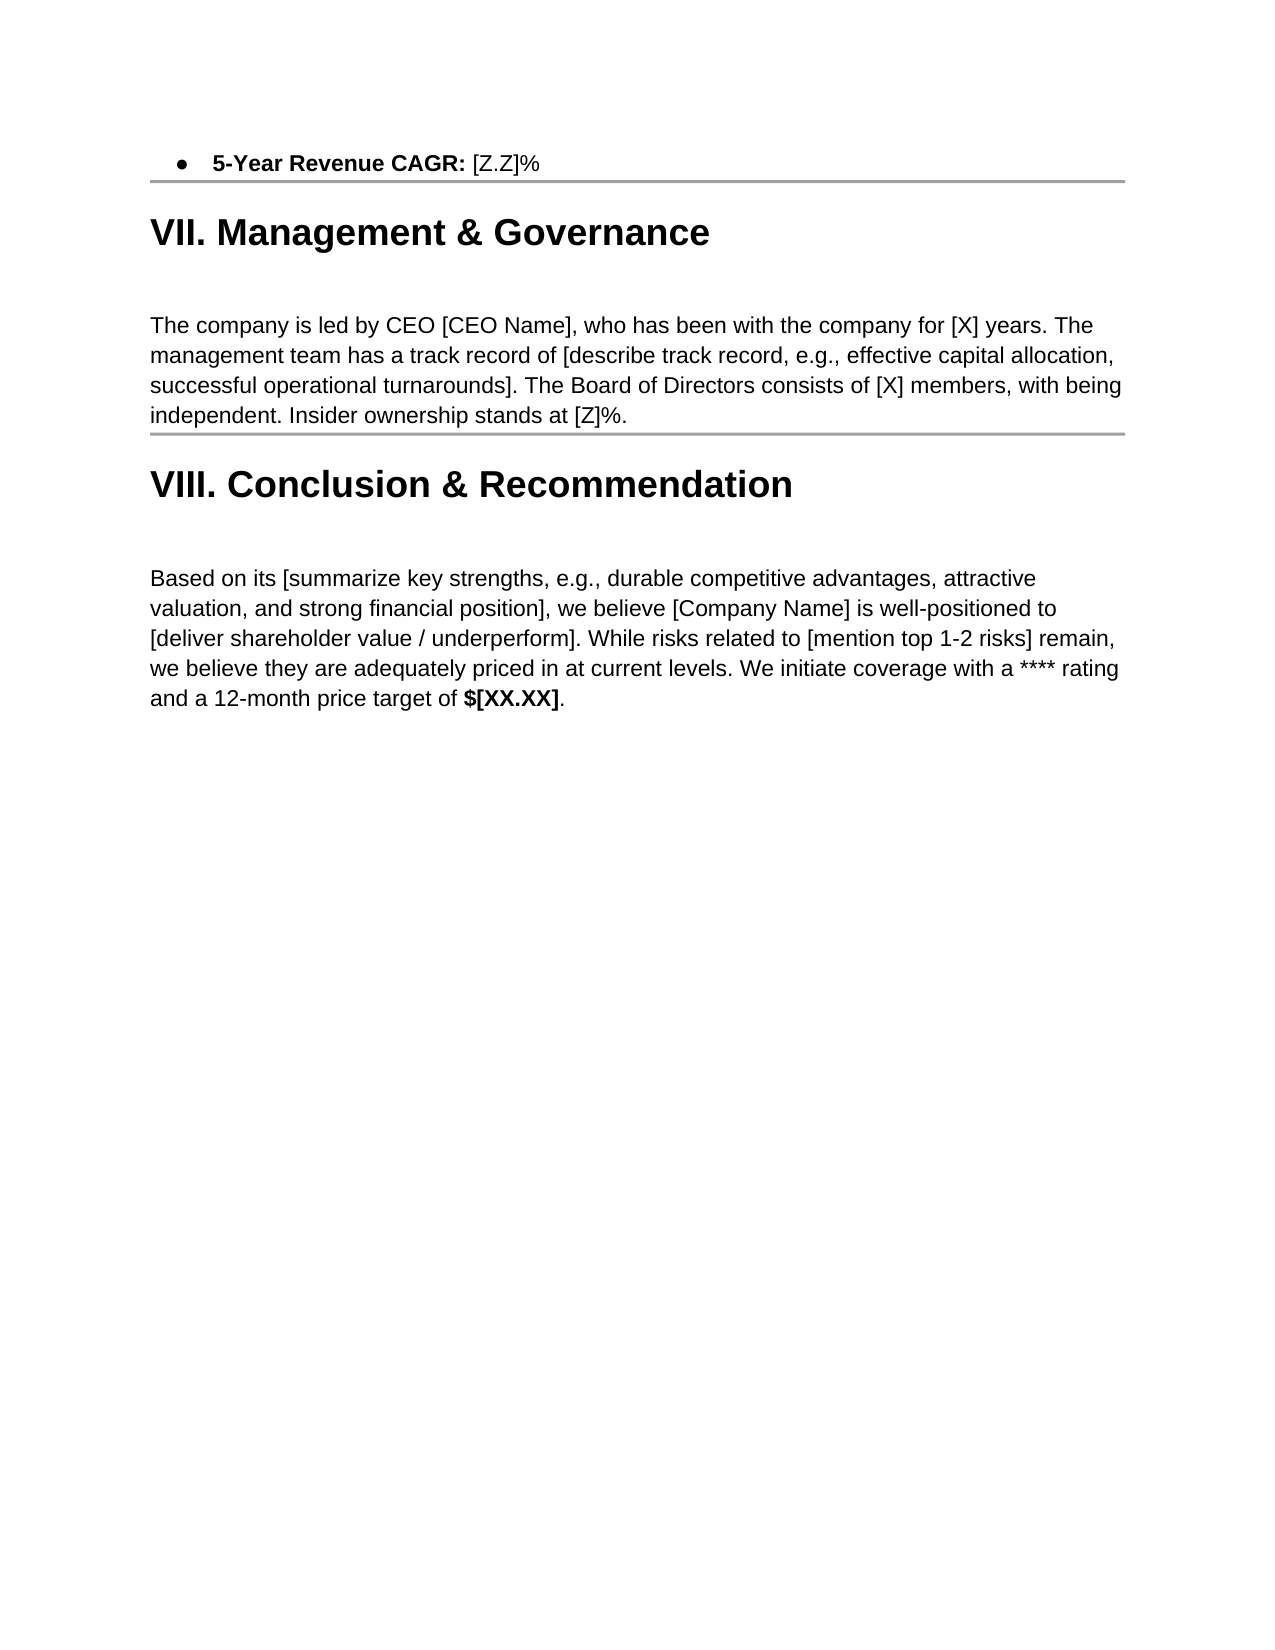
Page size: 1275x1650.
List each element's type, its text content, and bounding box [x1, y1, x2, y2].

text The company is led by CEO [CEO Name], who has been with the company for [X] years. The management team has a track record of [describe track record, e.g., effective capital allocation, successful operational turnarounds]. The Board of Directors consists of [X] members, with being independent. Insider ownership stands at [Z]%. [150, 312, 1125, 429]
list 5-Year Revenue CAGR: [Z.Z]% [175, 150, 1125, 176]
text Based on its [summarize key strengths, e.g., durable competitive advantages, attractive valuation, and strong financial position], we believe [Company Name] is well-positioned to [deliver shareholder value / underperform]. While risks related to [mention top 1-2 risks] remain, we believe they are adequately priced in at current levels. We initiate coverage with a **** rating and a 12-month price target of $[XX.XX]. [150, 565, 1125, 711]
subtitle VIII. Conclusion & Recommendation [150, 462, 1125, 506]
subtitle VII. Management & Governance [150, 210, 1125, 253]
